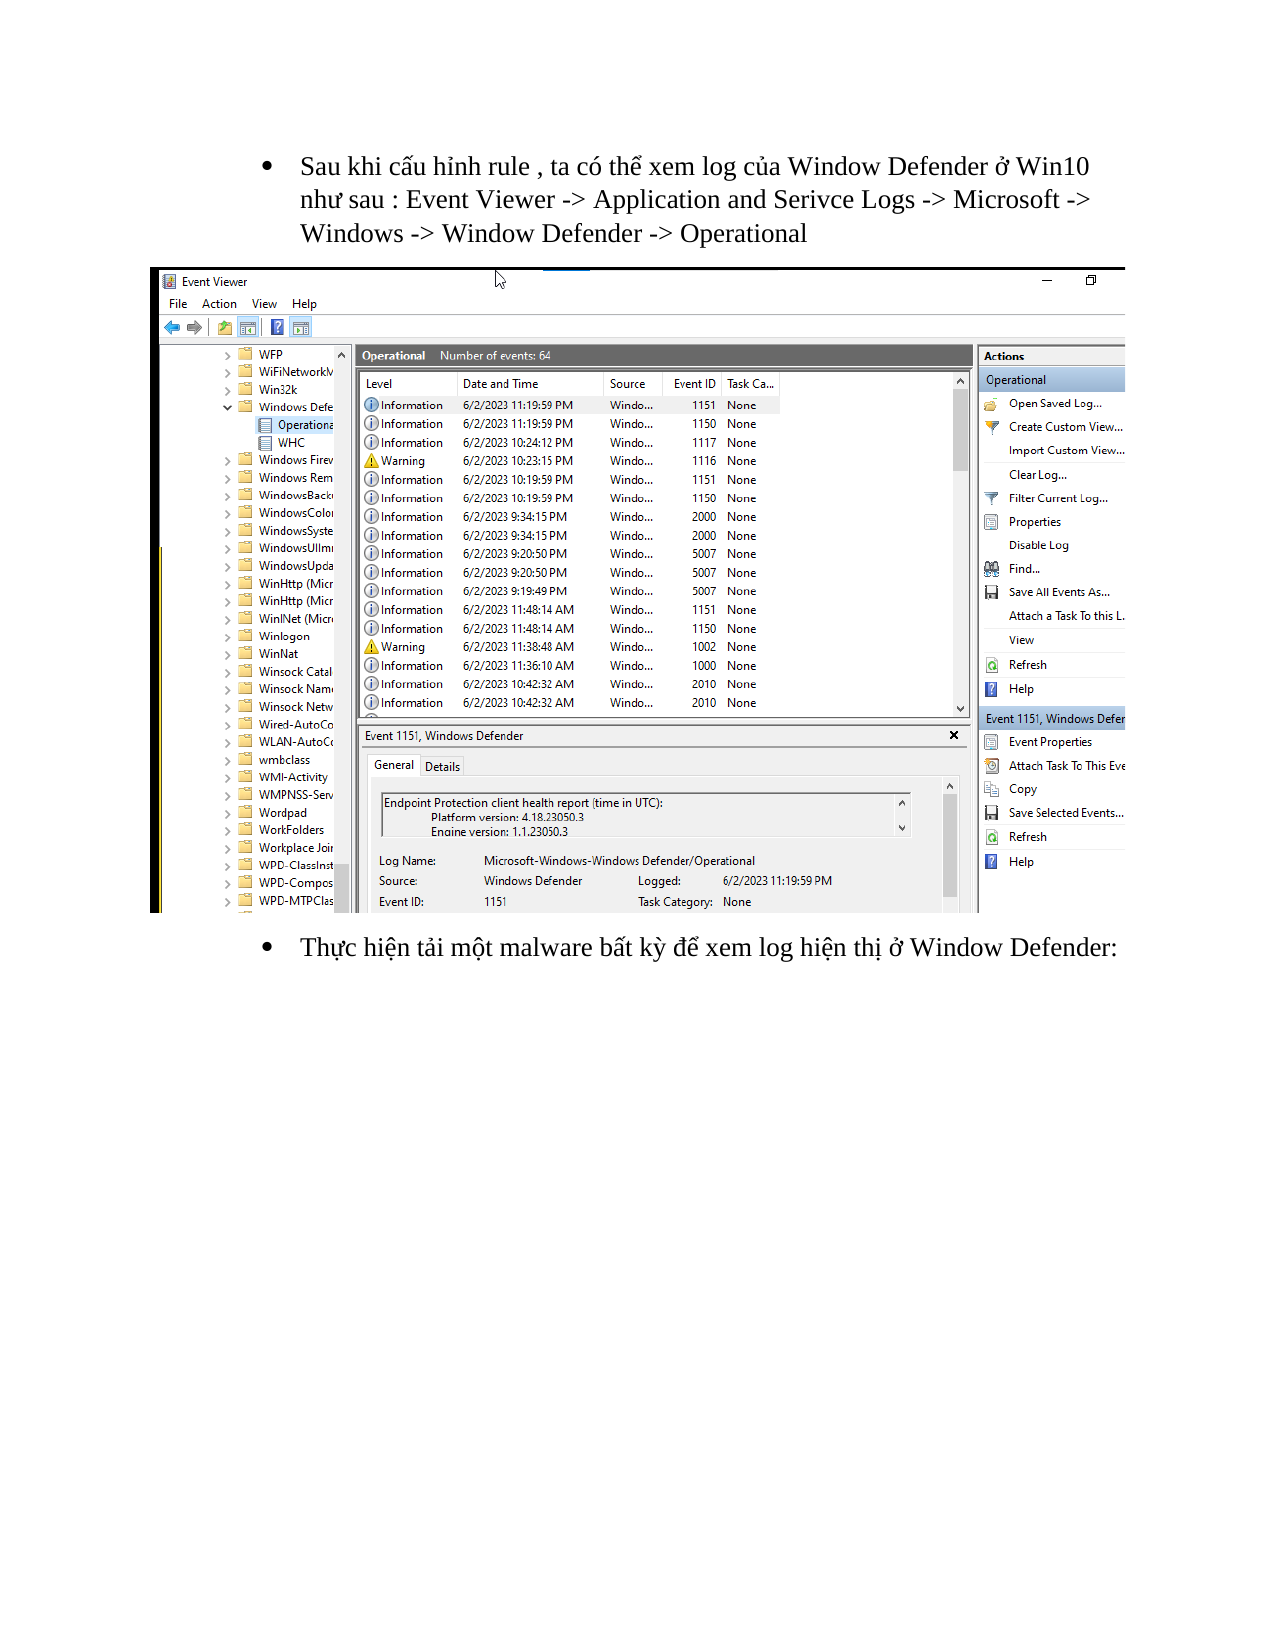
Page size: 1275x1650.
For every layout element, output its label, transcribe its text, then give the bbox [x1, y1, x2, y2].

picture [150, 267, 1125, 913]
list Thực hiện tải một malware bất kỳ để xem log hiện thị ở Window Defender: [262, 931, 1125, 963]
list Sau khi cấu hỉnh rule , ta có thể xem log của Window Defender ở Win10 như sau : Event Viewer -> Application and Serivce Logs -> Microsoft -> Windows -> Window Defender -> Operational [262, 150, 1125, 248]
